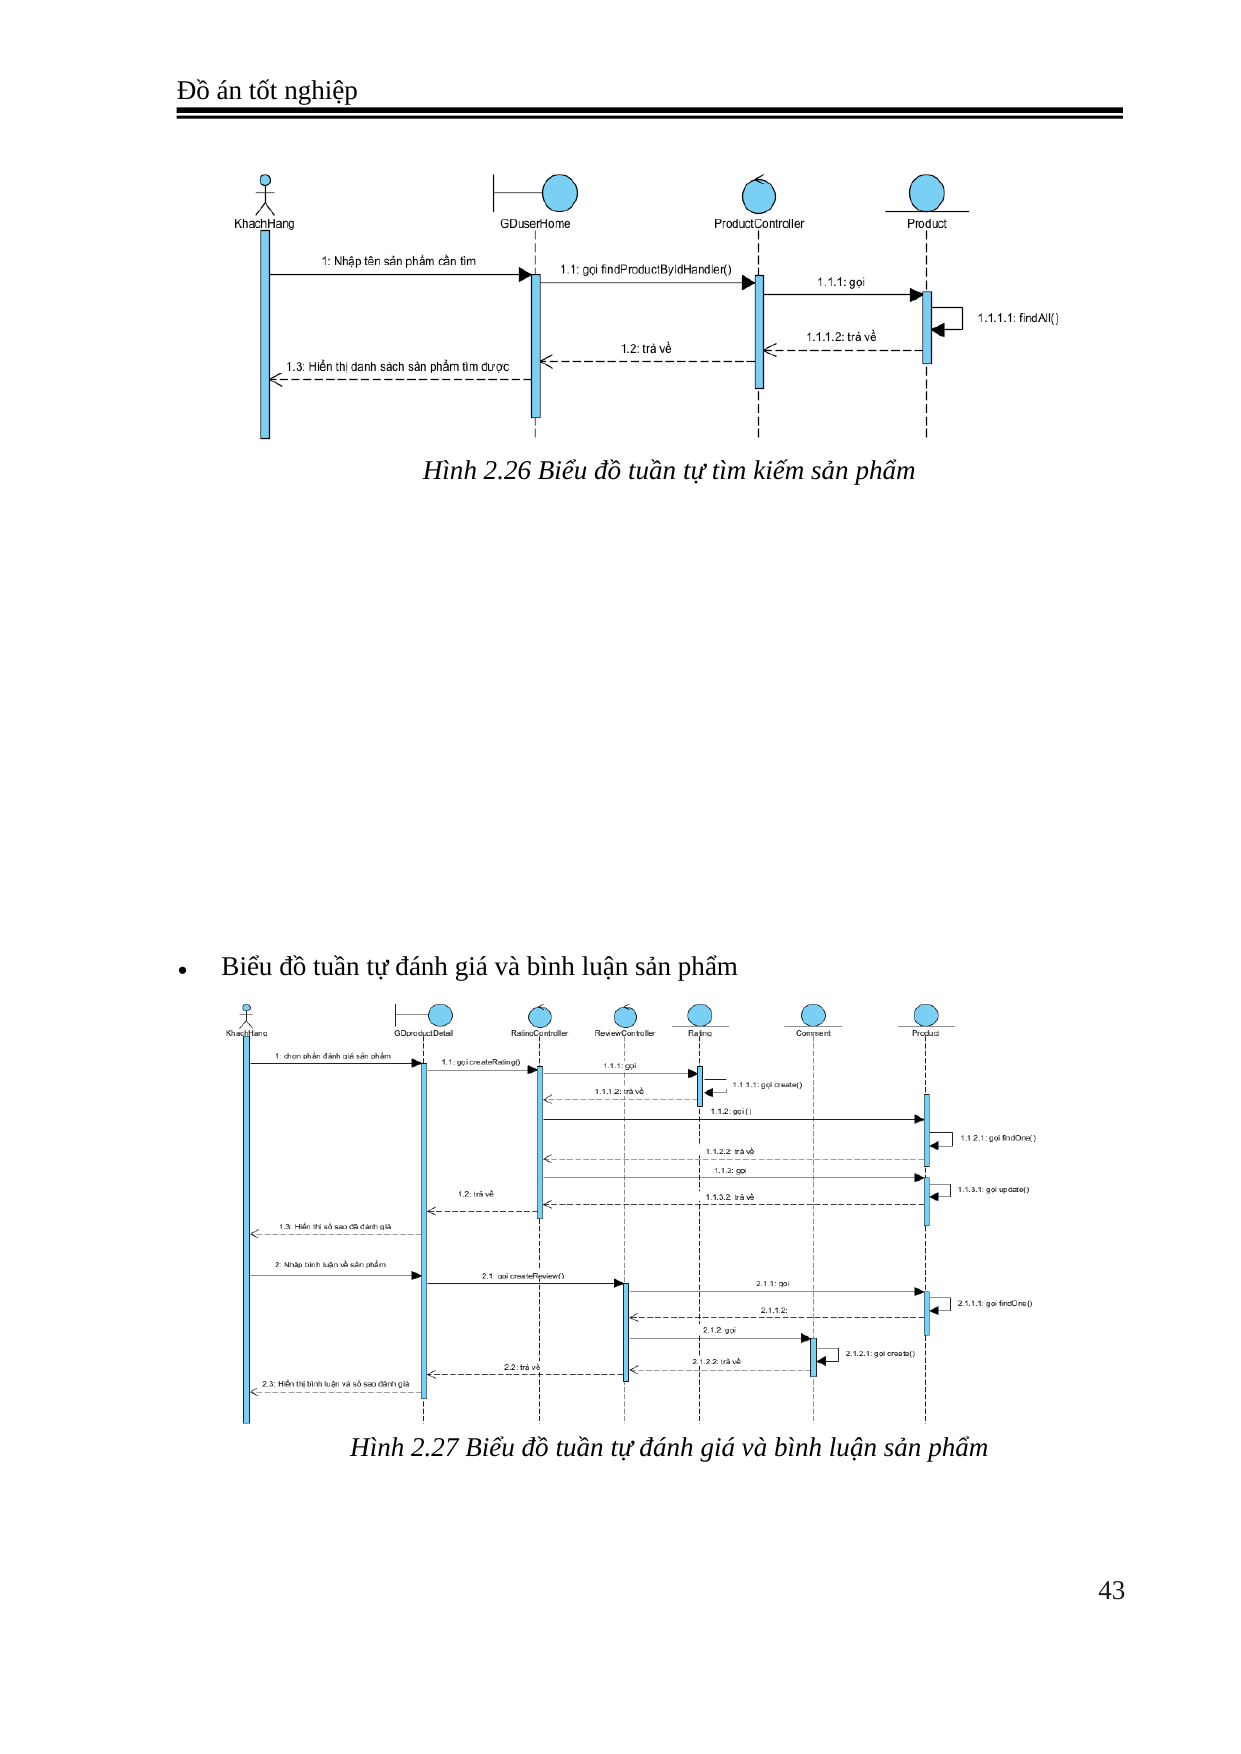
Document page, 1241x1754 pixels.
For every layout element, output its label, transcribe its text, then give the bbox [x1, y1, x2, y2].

list Biểu đồ tuần tự đánh giá và bình luận sản phẩm [177, 950, 1157, 981]
picture [223, 156, 1068, 454]
picture [218, 993, 1055, 1427]
